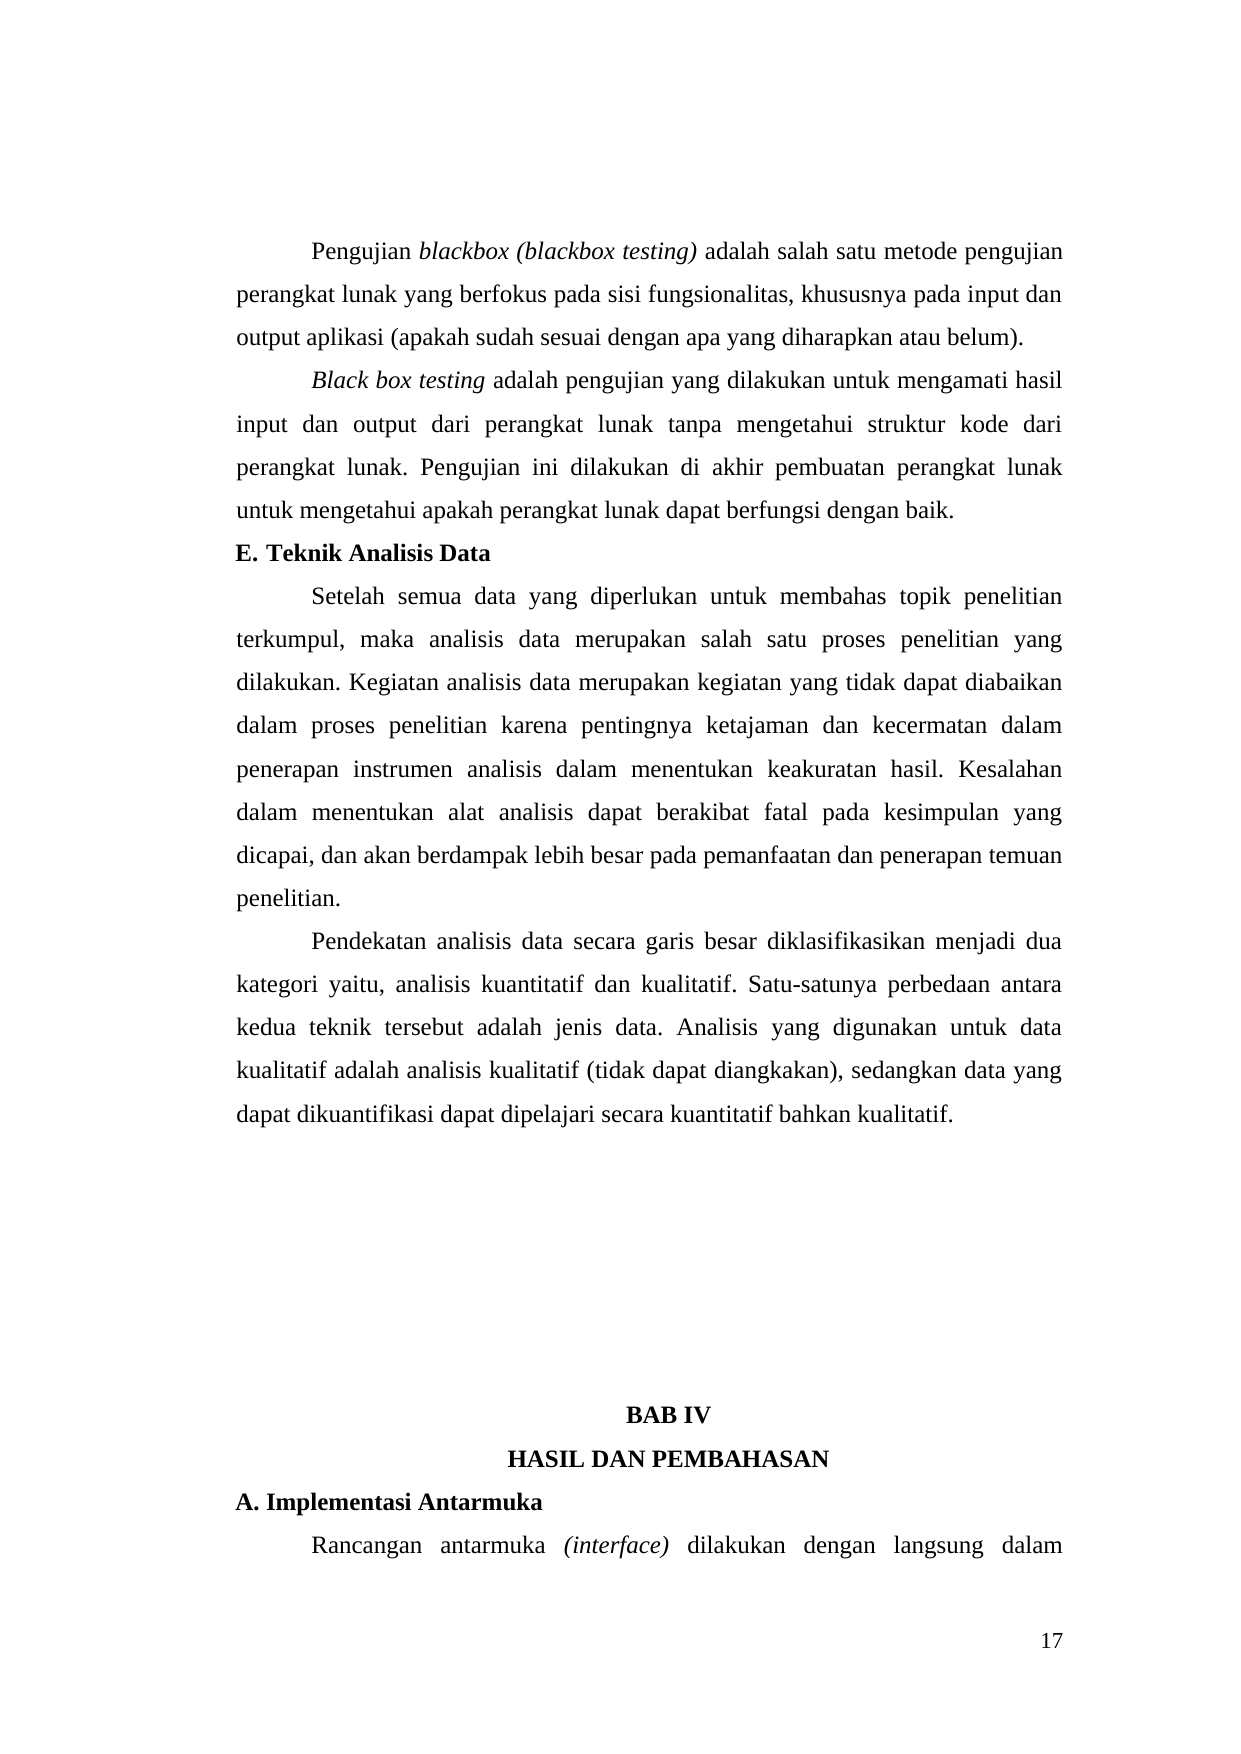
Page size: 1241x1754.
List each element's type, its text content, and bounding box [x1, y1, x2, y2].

subtitle Teknik Analisis Data [235, 538, 1063, 567]
text Pengujian blackbox (blackbox testing) adalah salah satu metode pengujian perangkat lunak yang berfokus pada sisi fungsionalitas, khususnya pada input dan output aplikasi (apakah sudah sesuai dengan apa yang diharapkan atau belum). [236, 236, 1063, 351]
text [236, 1530, 1063, 1559]
text Setelah semua data yang diperlukan untuk membahas topik penelitian terkumpul, maka analisis data merupakan salah satu proses penelitian yang dilakukan. Kegiatan analisis data merupakan kegiatan yang tidak dapat diabaikan dalam proses penelitian karena pentingnya ketajaman dan kecermatan dalam penerapan instrumen analisis dalam menentukan keakuratan hasil. Kesalahan dalam menentukan alat analisis dapat berakibat fatal pada kesimpulan yang dicapai, dan akan berdampak lebih besar pada pemanfaatan dan penerapan temuan penelitian. [236, 581, 1063, 912]
text Black box testing adalah pengujian yang dilakukan untuk mengamati hasil input dan output dari perangkat lunak tanpa mengetahui struktur kode dari perangkat lunak. Pengujian ini dilakukan di akhir pembuatan perangkat lunak untuk mengetahui apakah perangkat lunak dapat berfungsi dengan baik. [236, 366, 1063, 524]
text Pendekatan analisis data secara garis besar diklasifikasikan menjadi dua kategori yaitu, analisis kuantitatif dan kualitatif. Satu-satunya perbedaan antara kedua teknik tersebut adalah jenis data. Analisis yang digunakan untuk data kualitatif adalah analisis kualitatif (tidak dapat diangkakan), sedangkan data yang dapat dikuantifikasi dapat dipelajari secara kuantitatif bahkan kualitatif. [236, 926, 1063, 1127]
subtitle BAB IV [236, 1401, 1063, 1429]
subtitle HASIL DAN PEMBAHASAN [236, 1444, 1063, 1472]
subtitle Implementasi Antarmuka [235, 1487, 1063, 1516]
